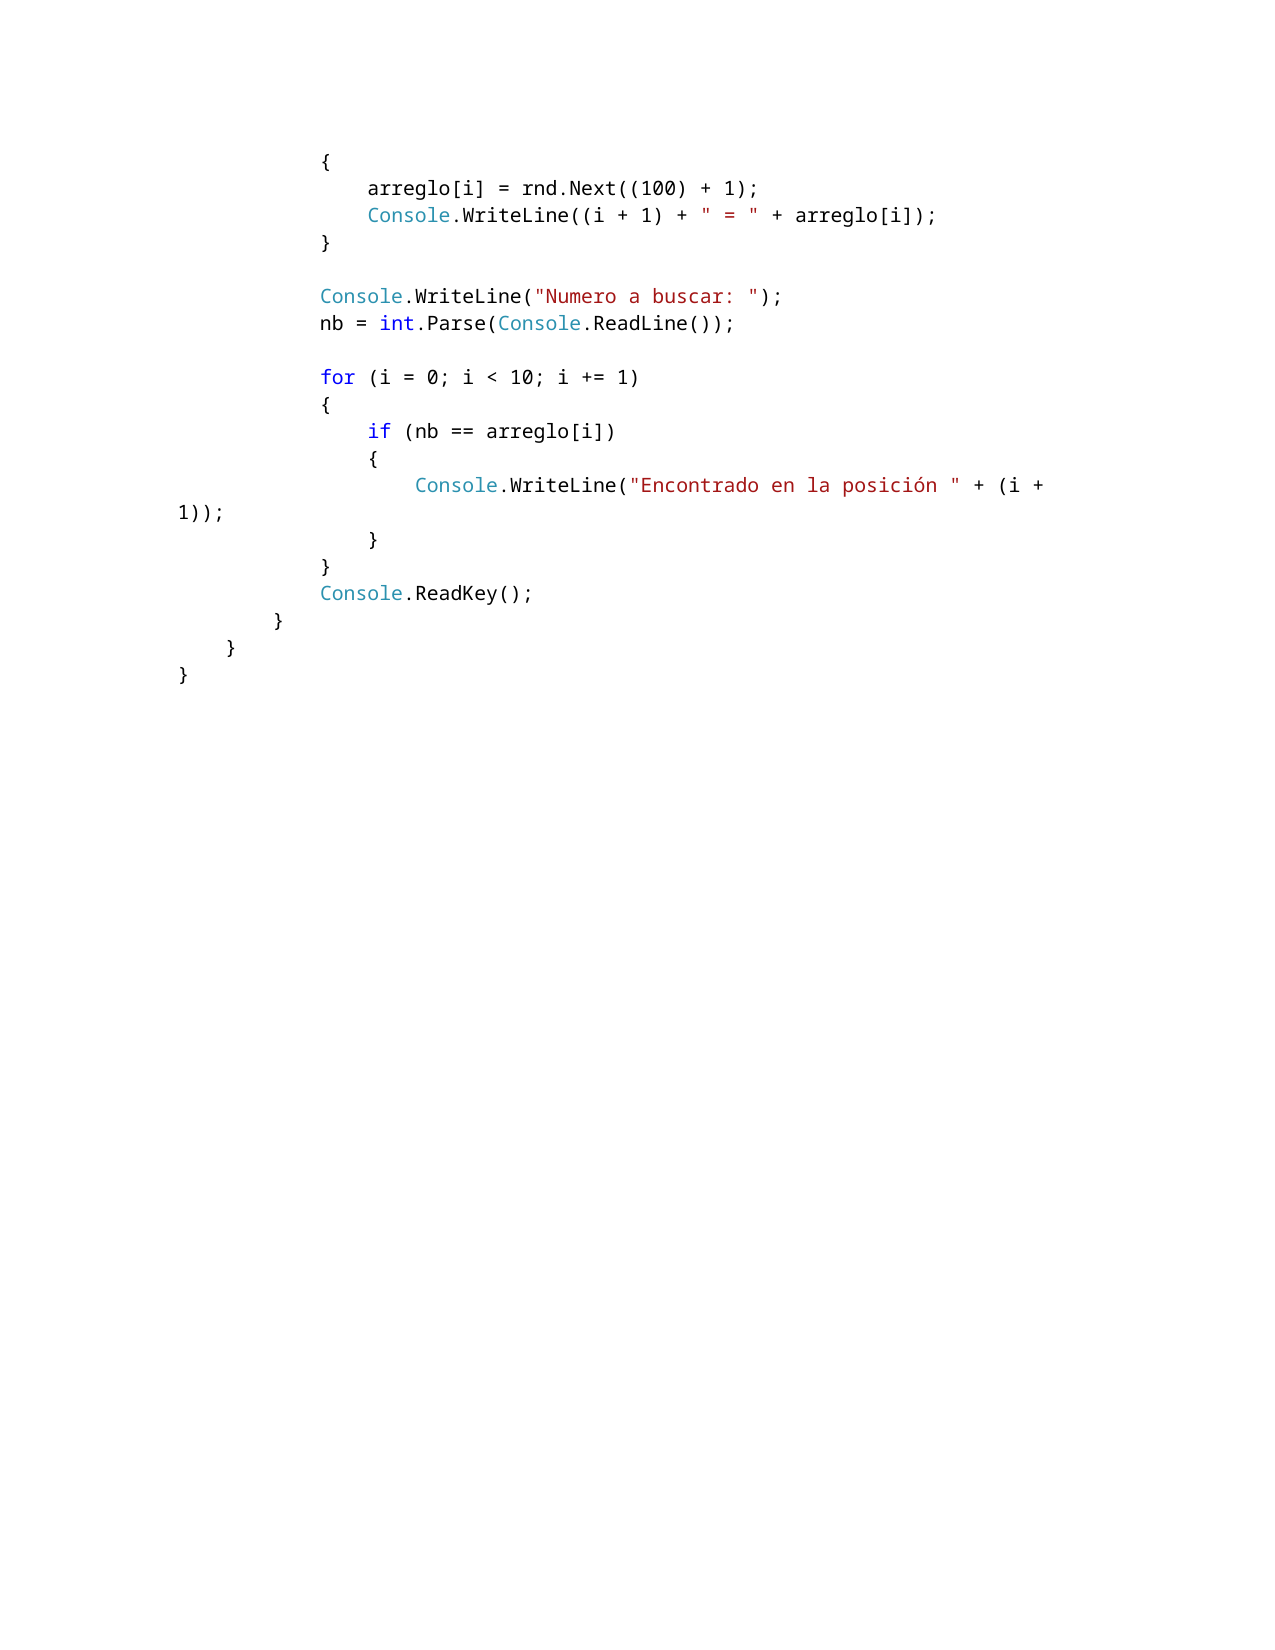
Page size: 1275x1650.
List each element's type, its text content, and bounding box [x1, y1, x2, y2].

text { [177, 148, 1098, 174]
text } [177, 525, 1098, 552]
text Console.WriteLine("Numero a buscar: "); [177, 282, 1098, 309]
text } [177, 633, 1098, 660]
text } [177, 606, 1098, 633]
text { [177, 444, 1098, 471]
text } [177, 660, 1098, 687]
text for (i = 0; i < 10; i += 1) [177, 363, 1098, 390]
text } [177, 552, 1098, 579]
text Console.WriteLine((i + 1) + " = " + arreglo[i]); [177, 202, 1098, 228]
text Console.WriteLine("Encontrado en la posición " + (i + 1)); [177, 471, 1098, 525]
text } [177, 228, 1098, 256]
text { [177, 390, 1098, 417]
text arreglo[i] = rnd.Next((100) + 1); [177, 174, 1098, 202]
text Console.ReadKey(); [177, 579, 1098, 606]
text nb = int.Parse(Console.ReadLine()); [177, 309, 1098, 336]
text if (nb == arreglo[i]) [177, 417, 1098, 444]
